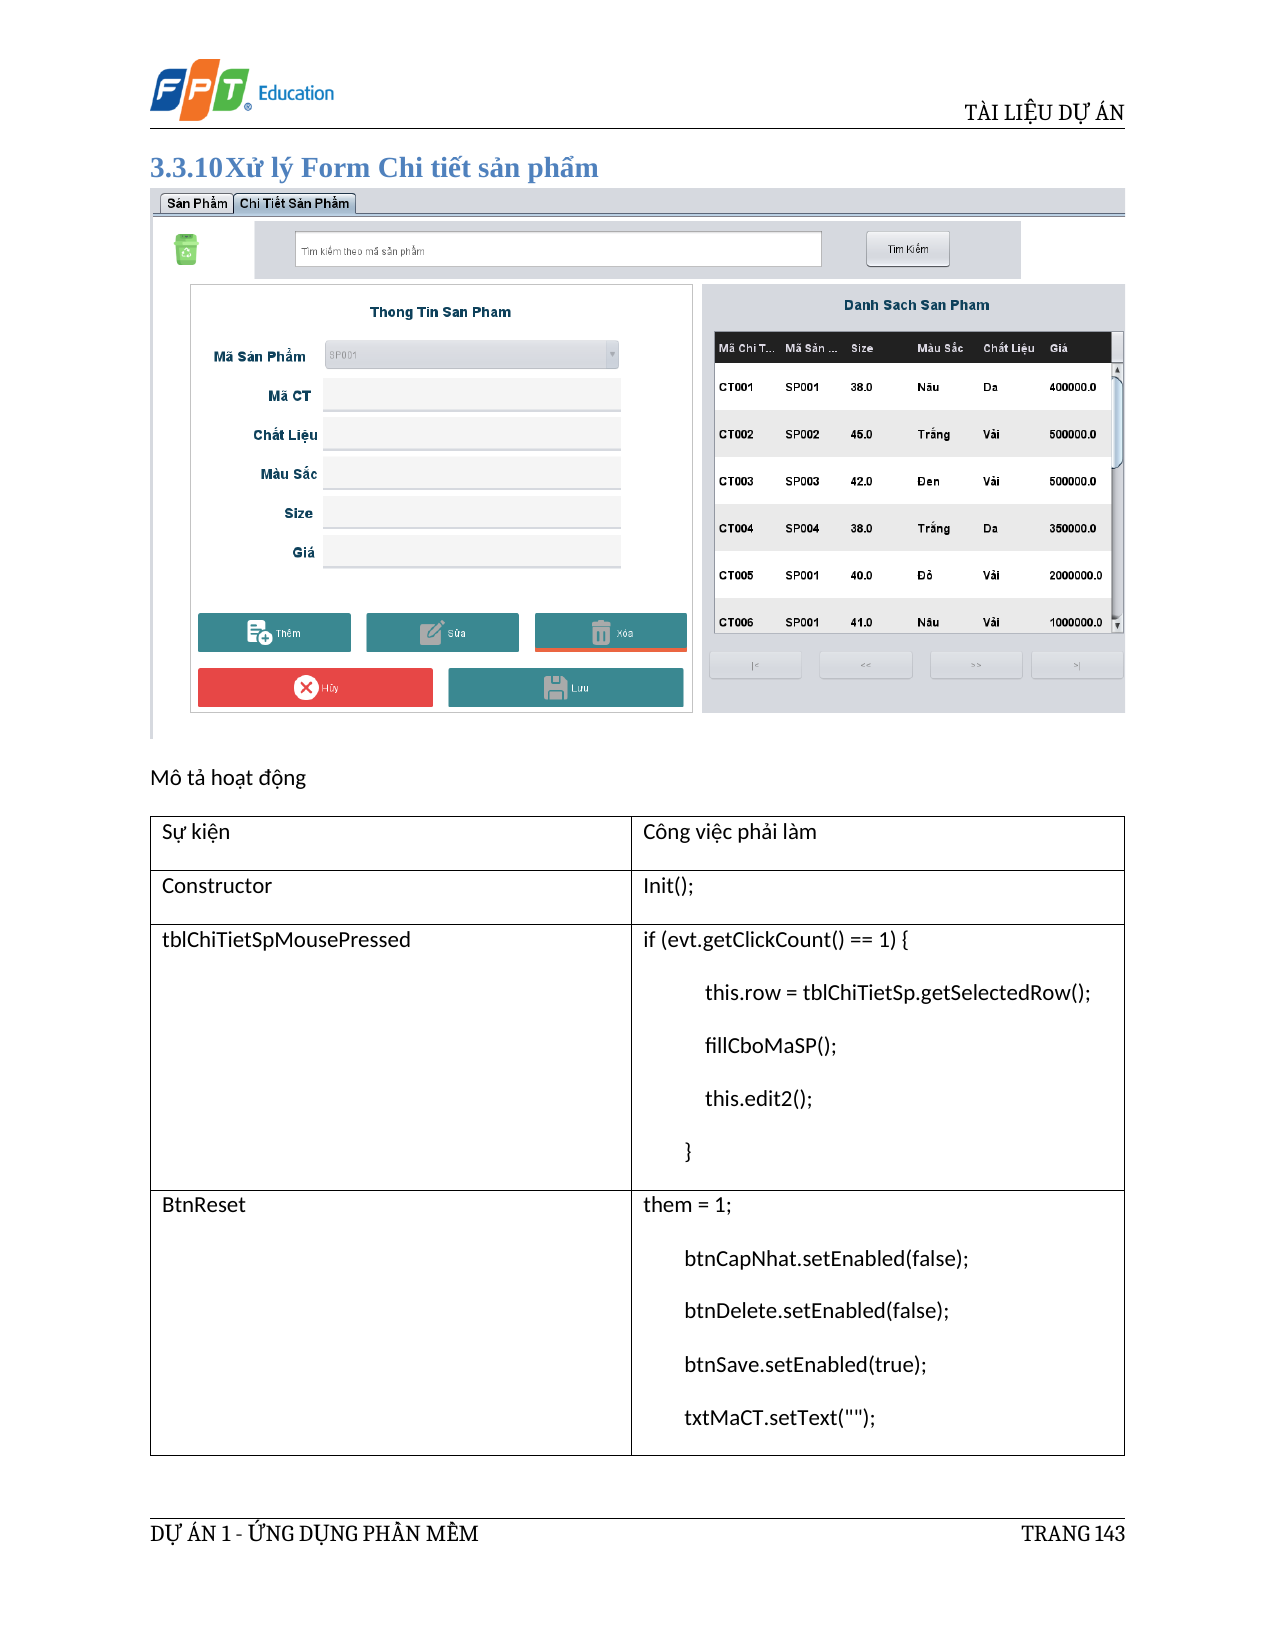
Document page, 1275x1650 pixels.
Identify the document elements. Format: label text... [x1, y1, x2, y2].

table_header Sự kiện [151, 817, 631, 870]
table_header Công việc phải làm [632, 817, 1124, 870]
table_cell if (evt.getClickCount() == 1) { this.row = tblChiTietSp.getSelectedRow(); fillCboMaSP(); this.edit2(); } [632, 925, 1124, 1189]
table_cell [632, 1191, 1124, 1455]
picture [150, 59, 336, 121]
subtitle Xử lý Form Chi tiết sản phẩm [150, 150, 1125, 183]
table_cell tblChiTietSpMousePressed [151, 925, 631, 1189]
table_cell Init(); [632, 871, 1124, 924]
table_cell BtnReset [151, 1191, 631, 1455]
text Mô tả hoạt động [150, 763, 1125, 791]
table_cell Constructor [151, 871, 631, 924]
picture [150, 188, 1125, 739]
